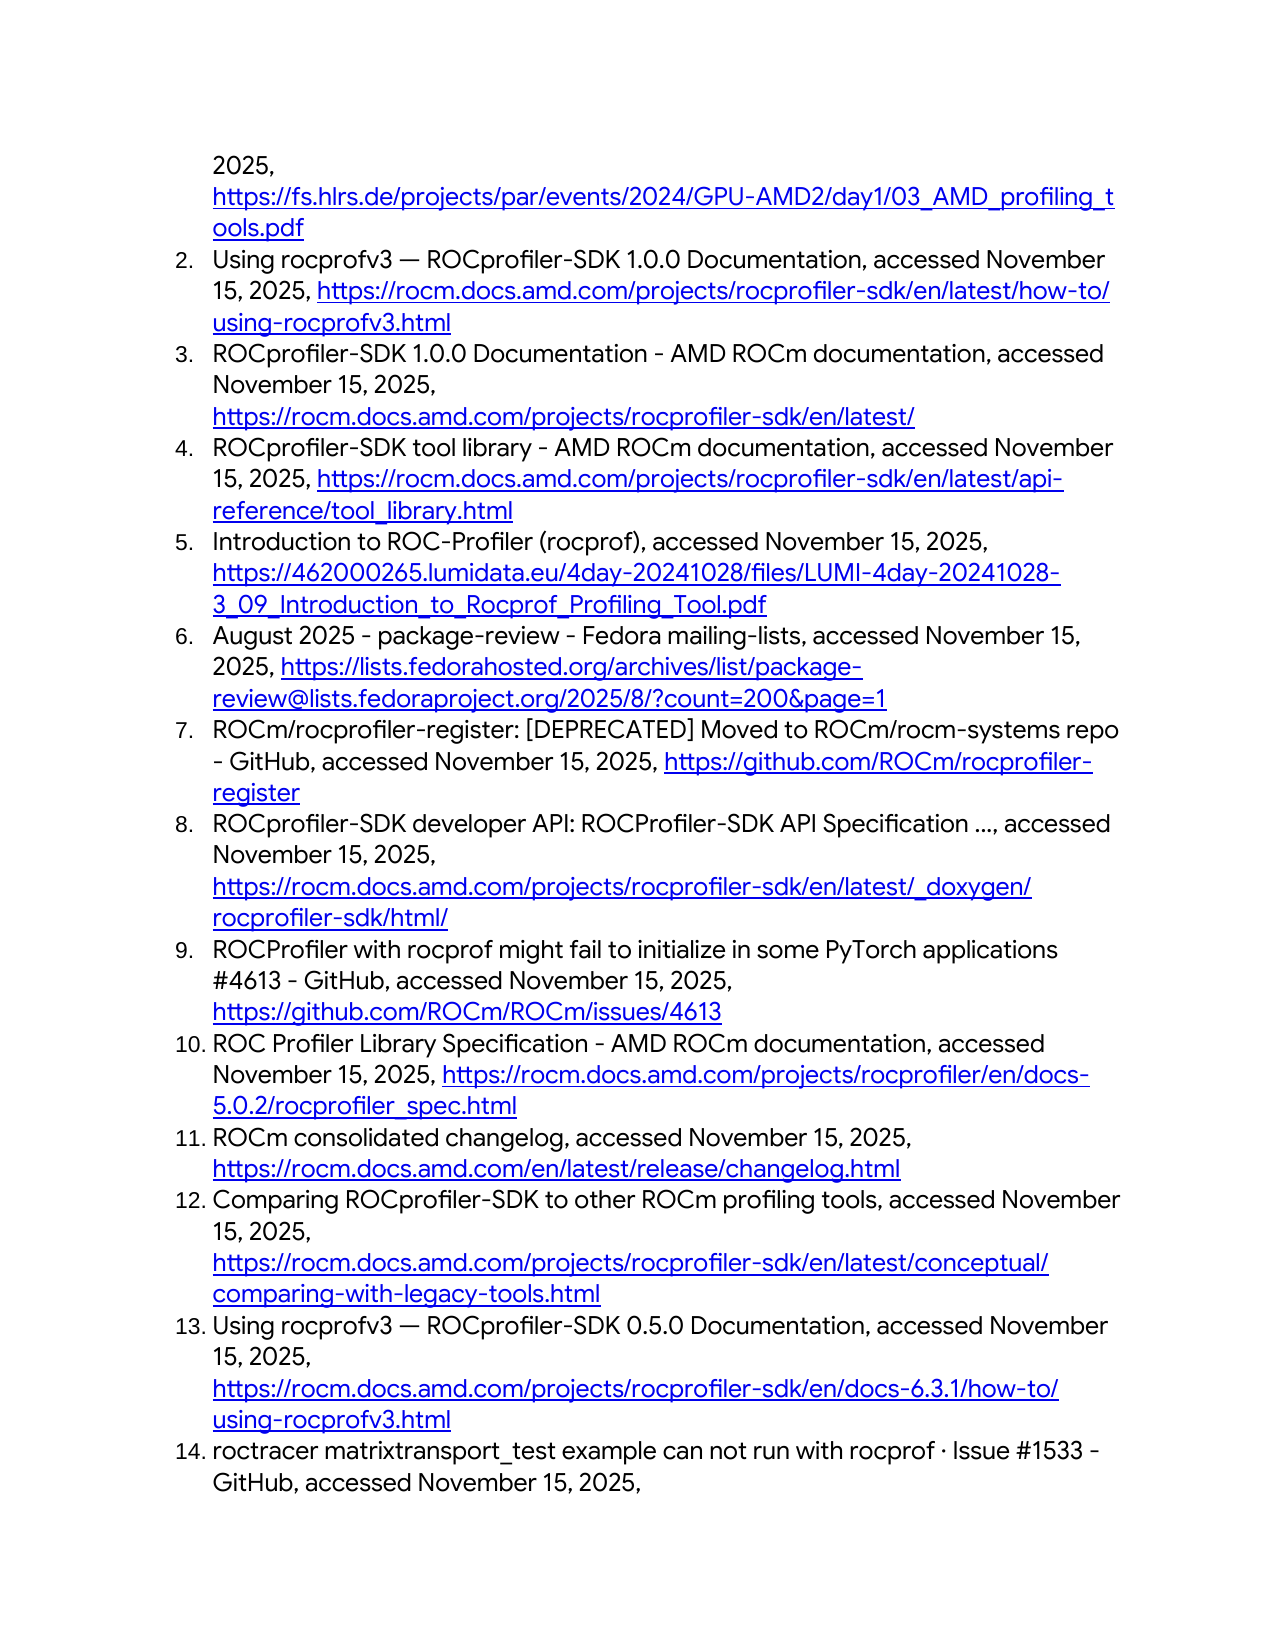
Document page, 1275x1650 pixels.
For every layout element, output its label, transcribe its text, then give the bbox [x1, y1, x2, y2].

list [175, 150, 1125, 244]
list ROCm consolidated changelog, accessed November 15, 2025, https://rocm.docs.amd.com/en/latest/release/changelog.html [175, 1122, 1125, 1185]
list ROC Profiler Library Specification - AMD ROCm documentation, accessed November 15, 2025, https://rocm.docs.amd.com/projects/rocprofiler/en/docs-5.0.2/rocprofiler_spec.html [175, 1028, 1125, 1122]
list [175, 1436, 1125, 1498]
list Using rocprofv3 — ROCprofiler-SDK 0.5.0 Documentation, accessed November 15, 2025, https://rocm.docs.amd.com/projects/rocprofiler-sdk/en/docs-6.3.1/how-to/using-rocprofv3.html [175, 1310, 1125, 1436]
list Comparing ROCprofiler-SDK to other ROCm profiling tools, accessed November 15, 2025, https://rocm.docs.amd.com/projects/rocprofiler-sdk/en/latest/conceptual/comparing-with-legacy-tools.html [175, 1185, 1125, 1310]
list ROCprofiler-SDK tool library - AMD ROCm documentation, accessed November 15, 2025, https://rocm.docs.amd.com/projects/rocprofiler-sdk/en/latest/api-reference/tool_library.html [175, 432, 1125, 526]
list Introduction to ROC-Profiler (rocprof), accessed November 15, 2025, https://462000265.lumidata.eu/4day-20241028/files/LUMI-4day-20241028-3_09_Introduction_to_Rocprof_Profiling_Tool.pdf [175, 526, 1125, 620]
list ROCprofiler-SDK 1.0.0 Documentation - AMD ROCm documentation, accessed November 15, 2025, https://rocm.docs.amd.com/projects/rocprofiler-sdk/en/latest/ [175, 338, 1125, 432]
list Using rocprofv3 — ROCprofiler-SDK 1.0.0 Documentation, accessed November 15, 2025, https://rocm.docs.amd.com/projects/rocprofiler-sdk/en/latest/how-to/using-rocprofv3.html [175, 244, 1125, 338]
list ROCm/rocprofiler-register: [DEPRECATED] Moved to ROCm/rocm-systems repo - GitHub, accessed November 15, 2025, https://github.com/ROCm/rocprofiler-register [175, 714, 1125, 808]
list ROCprofiler-SDK developer API: ROCProfiler-SDK API Specification ..., accessed November 15, 2025, https://rocm.docs.amd.com/projects/rocprofiler-sdk/en/latest/_doxygen/rocprofiler-sdk/html/ [175, 808, 1125, 934]
list August 2025 - package-review - Fedora mailing-lists, accessed November 15, 2025, https://lists.fedorahosted.org/archives/list/package-review@lists.fedoraproject.org/2025/8/?count=200&page=1 [175, 620, 1125, 714]
list ROCProfiler with rocprof might fail to initialize in some PyTorch applications #4613 - GitHub, accessed November 15, 2025, https://github.com/ROCm/ROCm/issues/4613 [175, 934, 1125, 1028]
